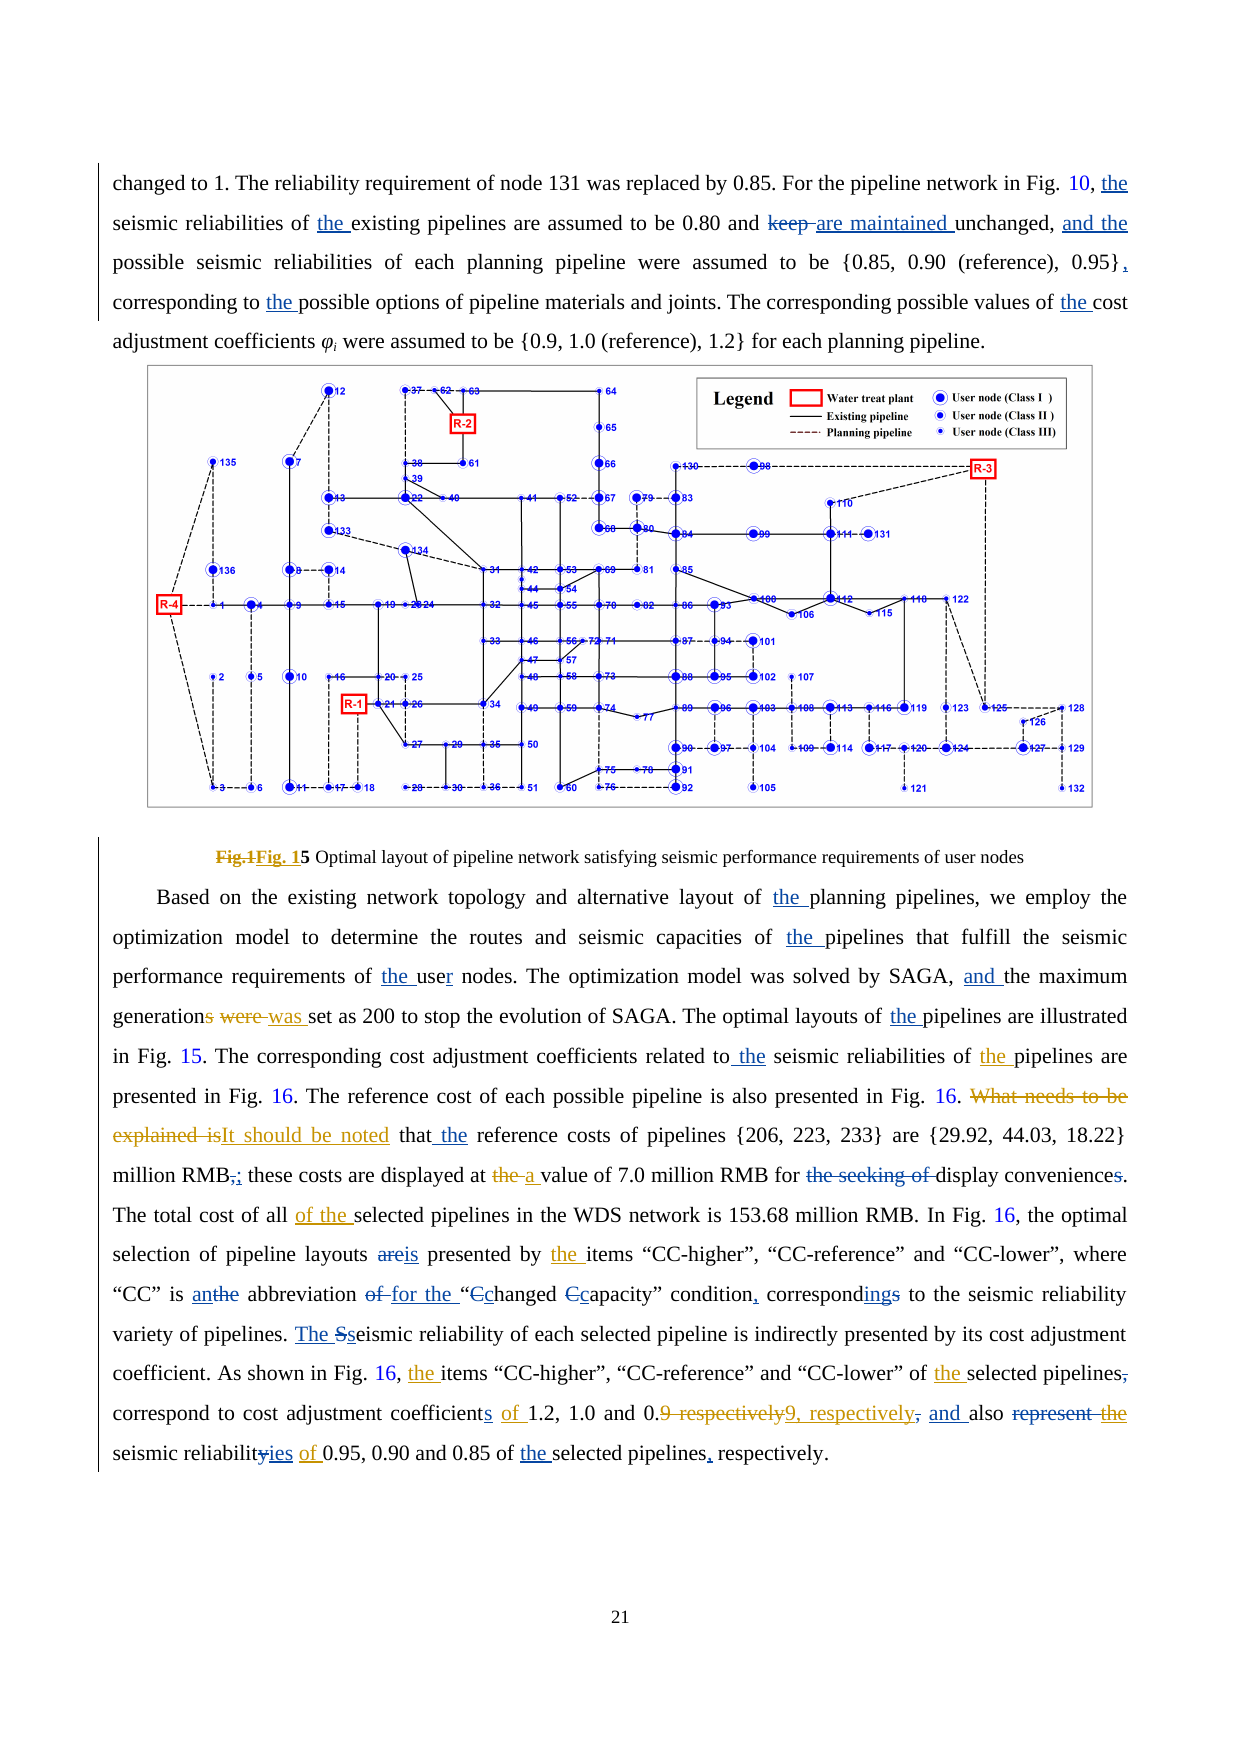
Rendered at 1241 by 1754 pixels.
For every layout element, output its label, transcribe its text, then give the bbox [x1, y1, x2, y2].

text Based on the existing network topology and alternative layout of planning pipelines, we employ the optimization model to determine the routes and seismic capacities of pipelines that fulfill the seismic performance requirements of use nodes. The optimization model was solved by SAGA, the maximum generation set as 200 to stop the evolution of SAGA. The optimal layouts of pipelines are illustrated in Fig. 15. The corresponding cost adjustment coefficients related to seismic reliabilities of pipelines are presented in Fig. 16. The reference cost of each possible pipeline is also presented in Fig. 16. that reference costs of pipelines {206, 223, 233} are {29.92, 44.03, 18.22} million RMB these costs are displayed at value of 7.0 million RMB for display convenience. The total cost of all selected pipelines in the WDS network is 153.68 million RMB. In Fig. 16, the optimal selection of pipeline layouts presented by items “CC-higher”, “CC-reference” and “CC-lower”, where “CC” is abbreviation “hanged apacity” condition correspond to the seismic reliability variety of pipelines. eismic reliability of each selected pipeline is indirectly presented by its cost adjustment coefficient. As shown in Fig. 16, items “CC-higher”, “CC-reference” and “CC-lower” of selected pipelines correspond to cost adjustment coefficient 1.2, 1.0 and 0. also seismic reliabilit 0.95, 0.90 and 0.85 of selected pipelines respectively. [112, 877, 1128, 1472]
text 5 Optimal layout of pipeline network satisfying seismic performance requirements of user nodes [112, 837, 1128, 877]
picture [145, 361, 1095, 810]
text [112, 163, 1128, 361]
